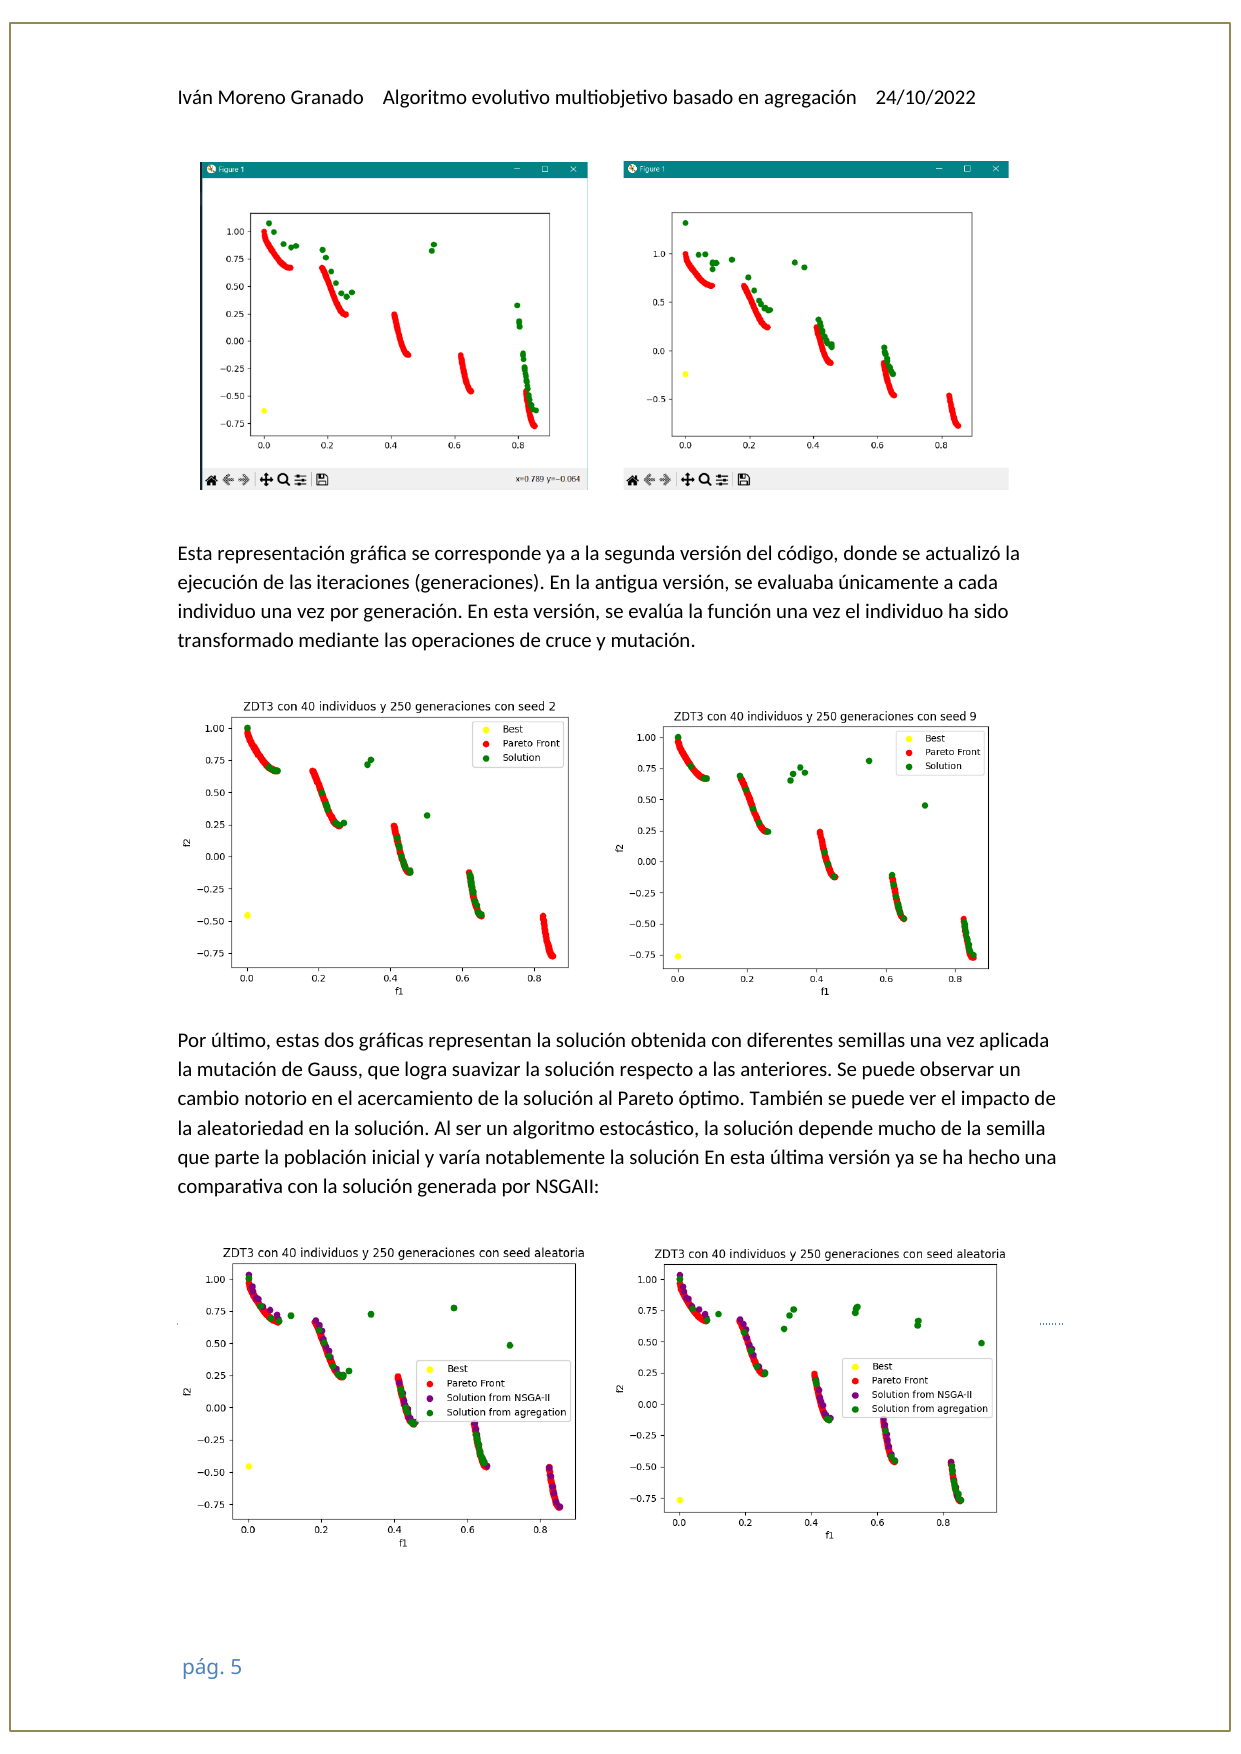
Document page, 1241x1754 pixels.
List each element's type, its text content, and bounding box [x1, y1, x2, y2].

text Por último, estas dos gráficas representan la solución obtenida con diferentes semillas una vez aplicada la mutación de Gauss, que logra suavizar la solución respecto a las anteriores. Se puede observar un cambio notorio en el acercamiento de la solución al Pareto óptimo. También se puede ver el impacto de la aleatoriedad en la solución. Al ser un algoritmo estocástico, la solución depende mucho de la semilla que parte la población inicial y varía notablemente la solución En esta última versión ya se ha hecho una comparativa con la solución generada por NSGAII: [177, 1027, 1063, 1198]
picture [623, 161, 1009, 490]
picture [177, 677, 1030, 1003]
picture [200, 162, 588, 490]
picture [177, 1223, 1039, 1555]
text Esta representación gráfica se corresponde ya a la segunda versión del código, donde se actualizó la ejecución de las iteraciones (generaciones). En la antigua versión, se evaluaba únicamente a cada individuo una vez por generación. En esta versión, se evalúa la función una vez el individuo ha sido transformado mediante las operaciones de cruce y mutación. [177, 540, 1063, 653]
